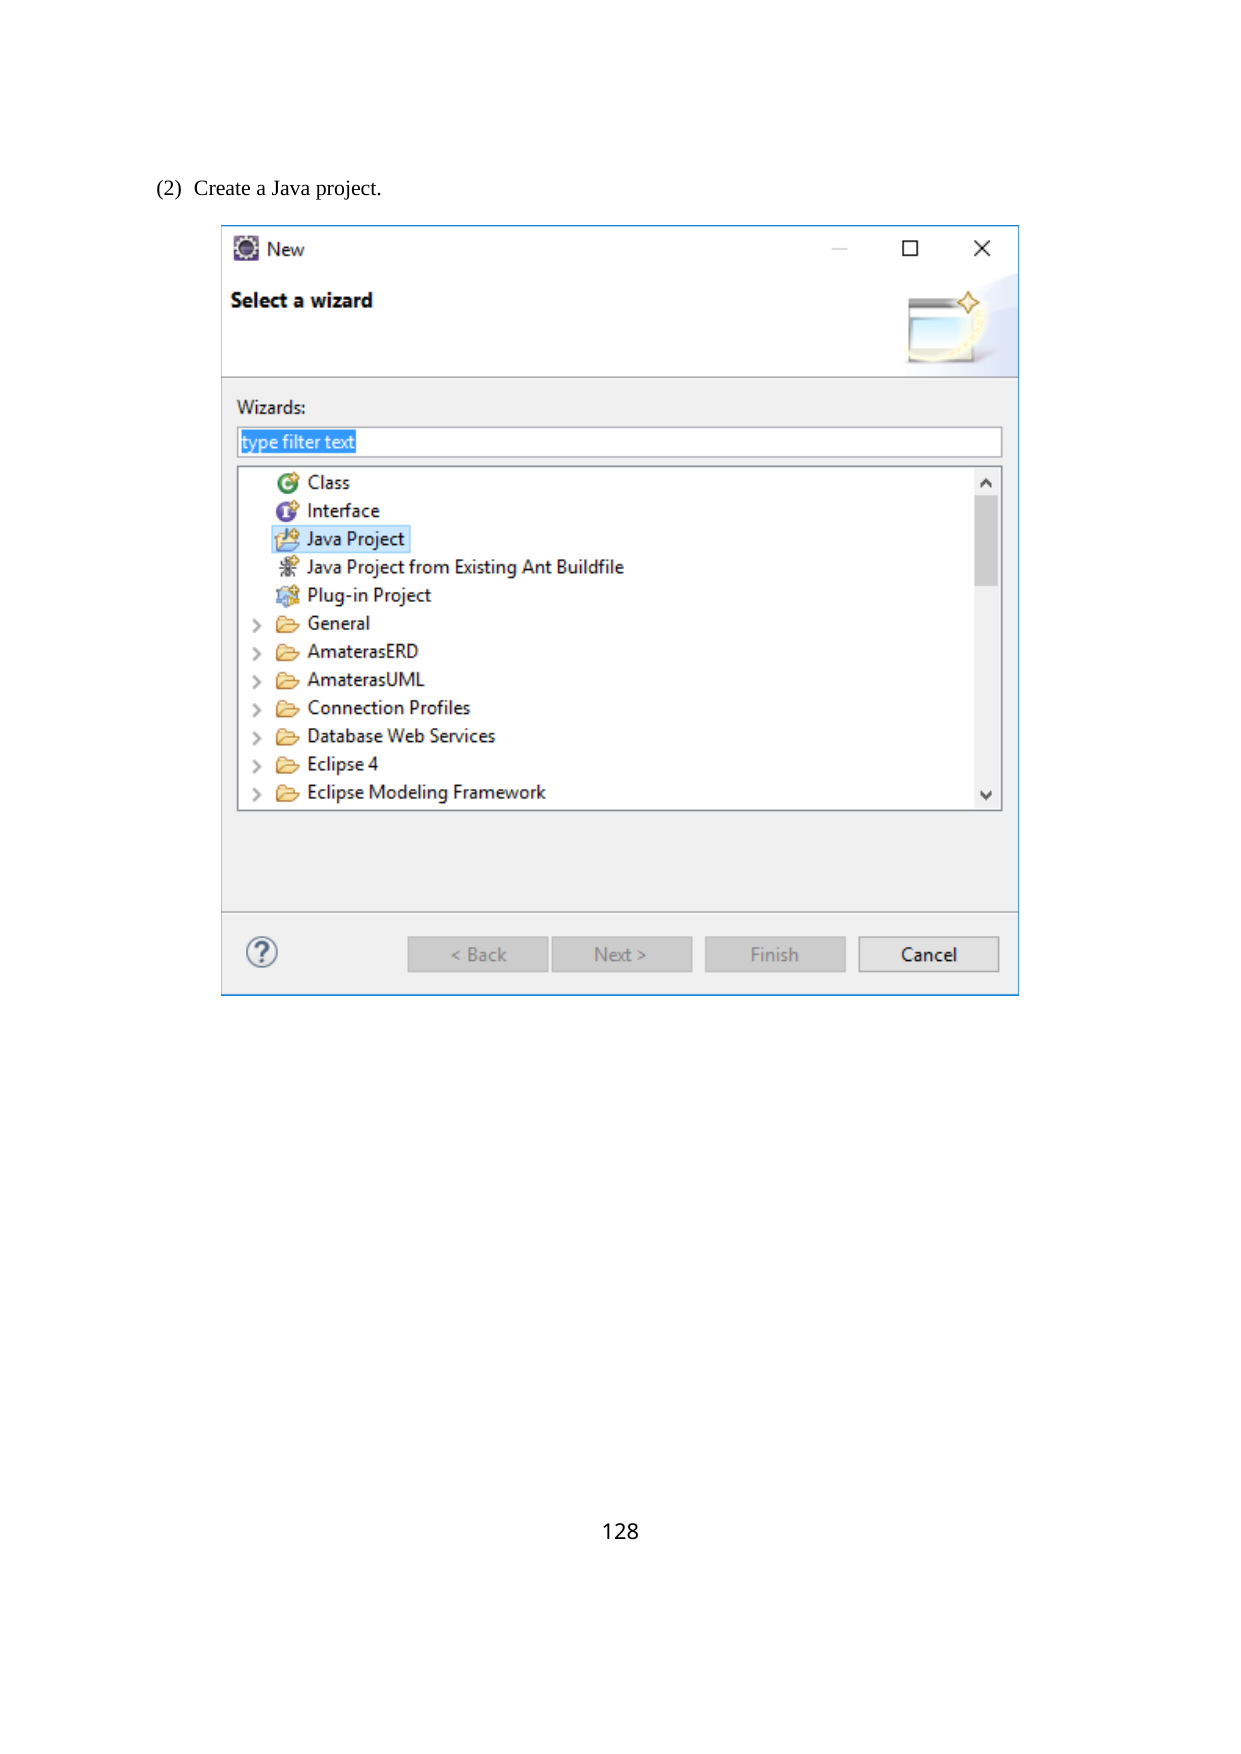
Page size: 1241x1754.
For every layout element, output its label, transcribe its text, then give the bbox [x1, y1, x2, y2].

picture [221, 225, 1020, 996]
list Create a Java project. [156, 175, 1128, 200]
